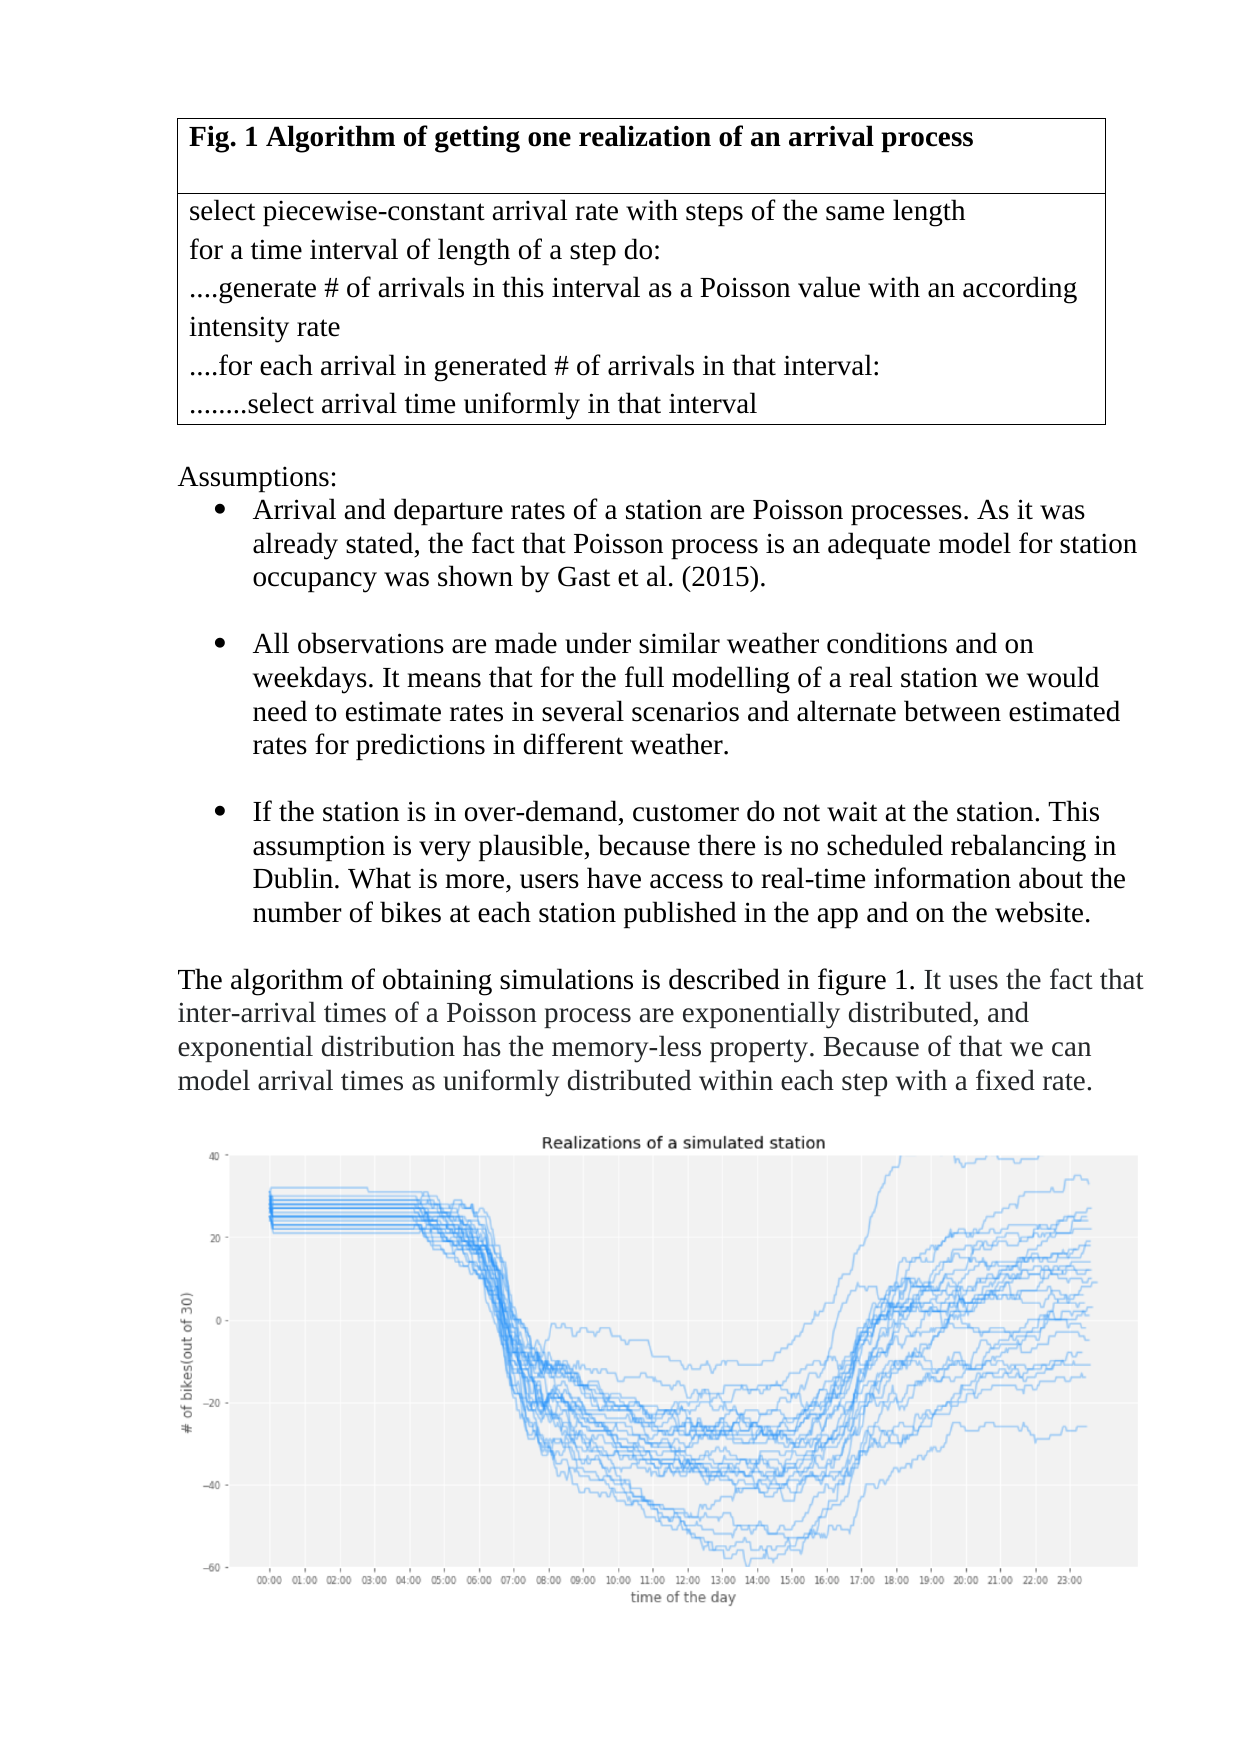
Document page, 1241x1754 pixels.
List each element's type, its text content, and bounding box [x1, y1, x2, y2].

table_cell select piecewise-constant arrival rate with steps of the same length for a time interval of length of a step do: ....generate # of arrivals in this interval as a Poisson value with an according intensity rate ....for each arrival in generated # of arrivals in that interval: ........select arrival time uniformly in that interval [178, 194, 1105, 424]
text Assumptions: [177, 459, 1152, 492]
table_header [178, 119, 1105, 192]
list Arrival and departure rates of a station are Poisson processes. As it was already stated, the fact that Poisson process is an adequate model for station occupancy was shown by Gast et al. (2015). [215, 492, 1152, 593]
text The algorithm of obtaining simulations is described in figure 1. It uses the fact that inter-arrival times of a Poisson process are exponentially distributed, and exponential distribution has the memory-less property. Because of that we can model arrival times as uniformly distributed within each step with a fixed rate. [177, 962, 1152, 1096]
list If the station is in over-demand, customer do not wait at the station. This assumption is very plausible, because there is no scheduled rebalancing in Dublin. What is more, users have access to real-time information about the number of bikes at each station published in the app and on the website. [215, 794, 1152, 928]
picture [177, 1129, 1159, 1616]
list All observations are made under similar weather conditions and on weekdays. It means that for the full modelling of a real station we would need to estimate rates in several scenarios and alternate between estimated rates for predictions in different weather. [215, 626, 1152, 761]
